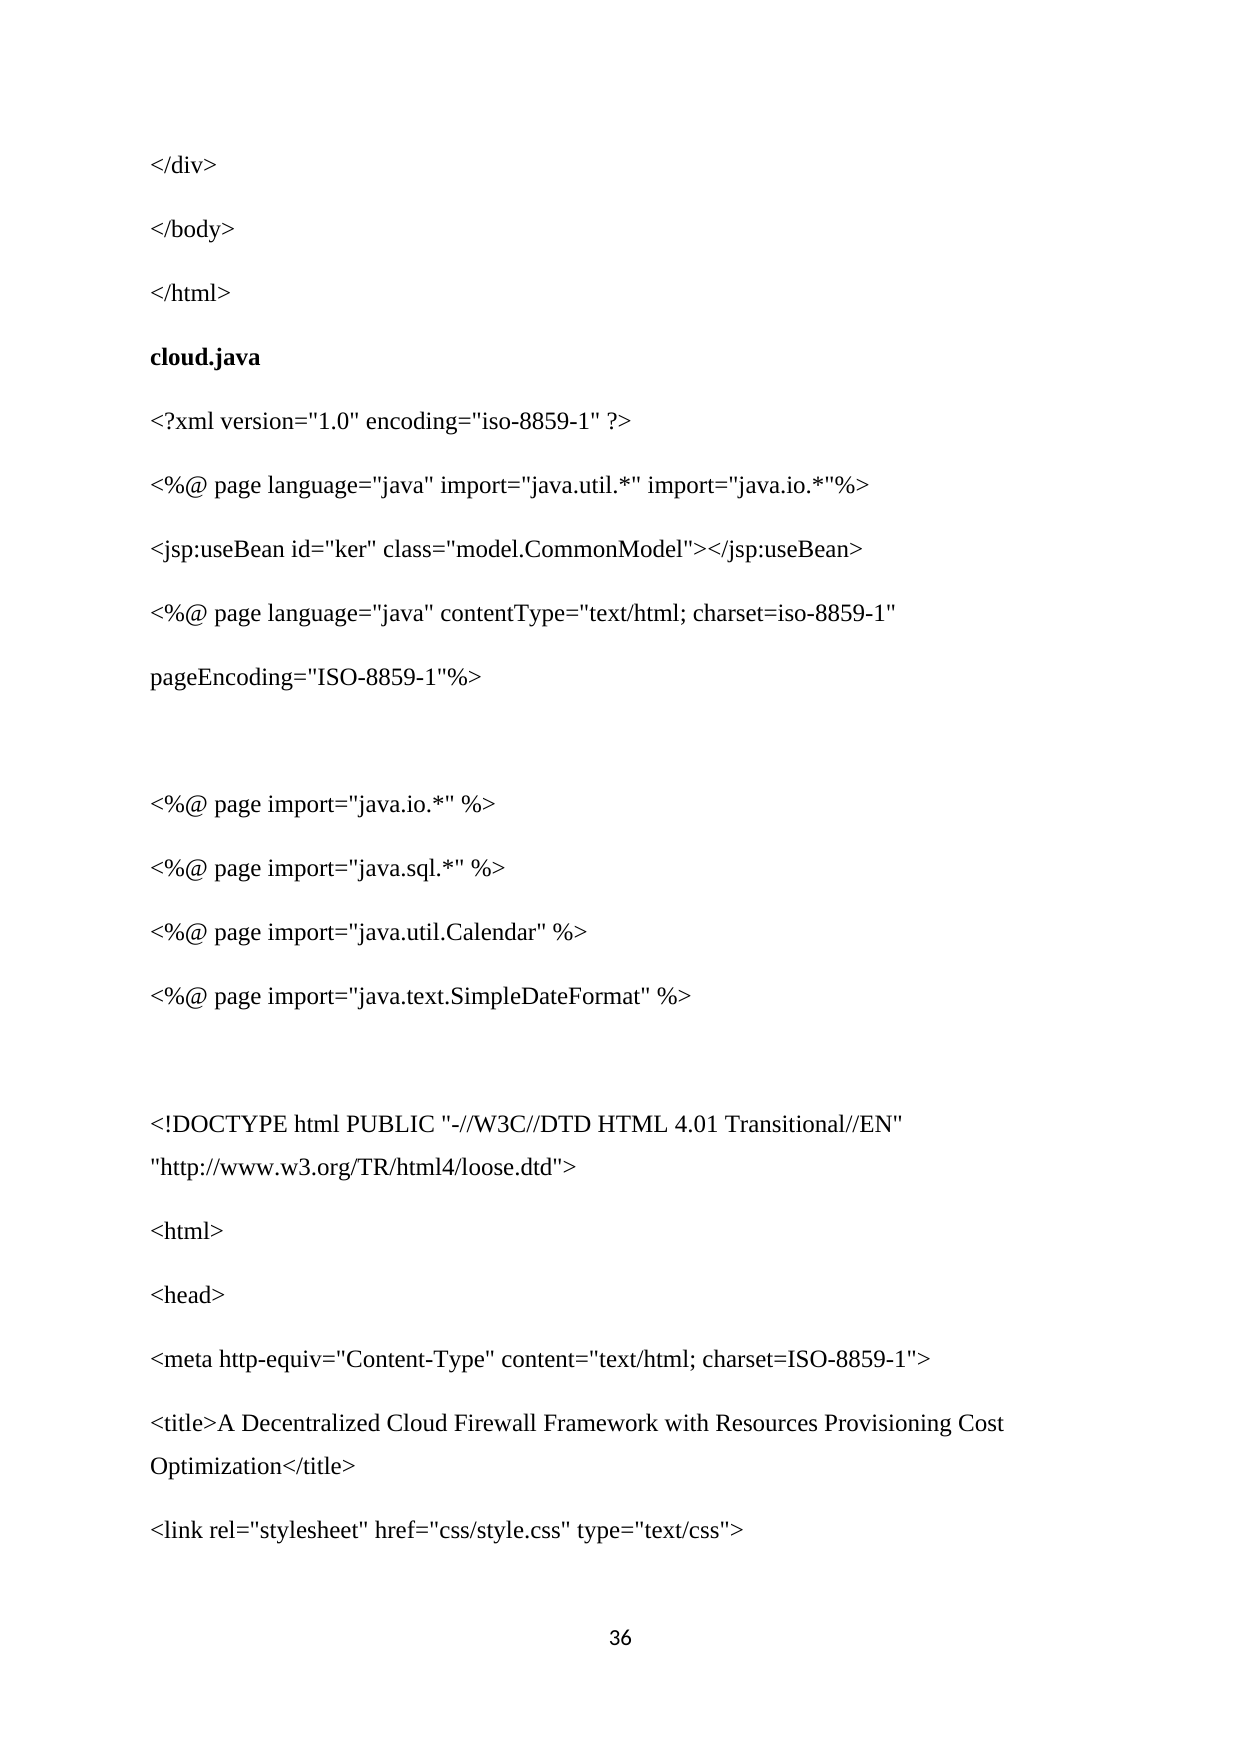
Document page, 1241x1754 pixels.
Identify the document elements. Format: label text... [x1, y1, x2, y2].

text <head> [150, 1280, 1090, 1309]
text </body> [150, 214, 1090, 243]
text <link rel="stylesheet" href="css/style.css" type="text/css"> [150, 1515, 1090, 1544]
text <html> [150, 1216, 1090, 1245]
text cloud.java [150, 342, 1090, 371]
text </div> [150, 150, 1090, 179]
text <?xml version="1.0" encoding="iso-8859-1" ?> [150, 406, 1090, 434]
text <!DOCTYPE html PUBLIC "-//W3C//DTD HTML 4.01 Transitional//EN" "http://www.w3.org/TR/html4/loose.dtd"> [150, 1109, 1090, 1181]
text <%@ page import="java.io.*" %> [150, 789, 1090, 818]
text <%@ page import="java.sql.*" %> [150, 853, 1090, 882]
text <jsp:useBean id="ker" class="model.CommonModel"></jsp:useBean> [150, 534, 1090, 562]
text <%@ page import="java.util.Calendar" %> [150, 917, 1090, 946]
text <%@ page language="java" contentType="text/html; charset=iso-8859-1" [150, 598, 1090, 626]
text <%@ page language="java" import="java.util.*" import="java.io.*"%> [150, 470, 1090, 498]
text </html> [150, 278, 1090, 307]
text <title>A Decentralized Cloud Firewall Framework with Resources Provisioning Cost Optimization</title> [150, 1408, 1090, 1480]
text pageEncoding="ISO-8859-1"%> [150, 662, 1090, 690]
text <meta http-equiv="Content-Type" content="text/html; charset=ISO-8859-1"> [150, 1344, 1090, 1373]
text <%@ page import="java.text.SimpleDateFormat" %> [150, 981, 1090, 1010]
